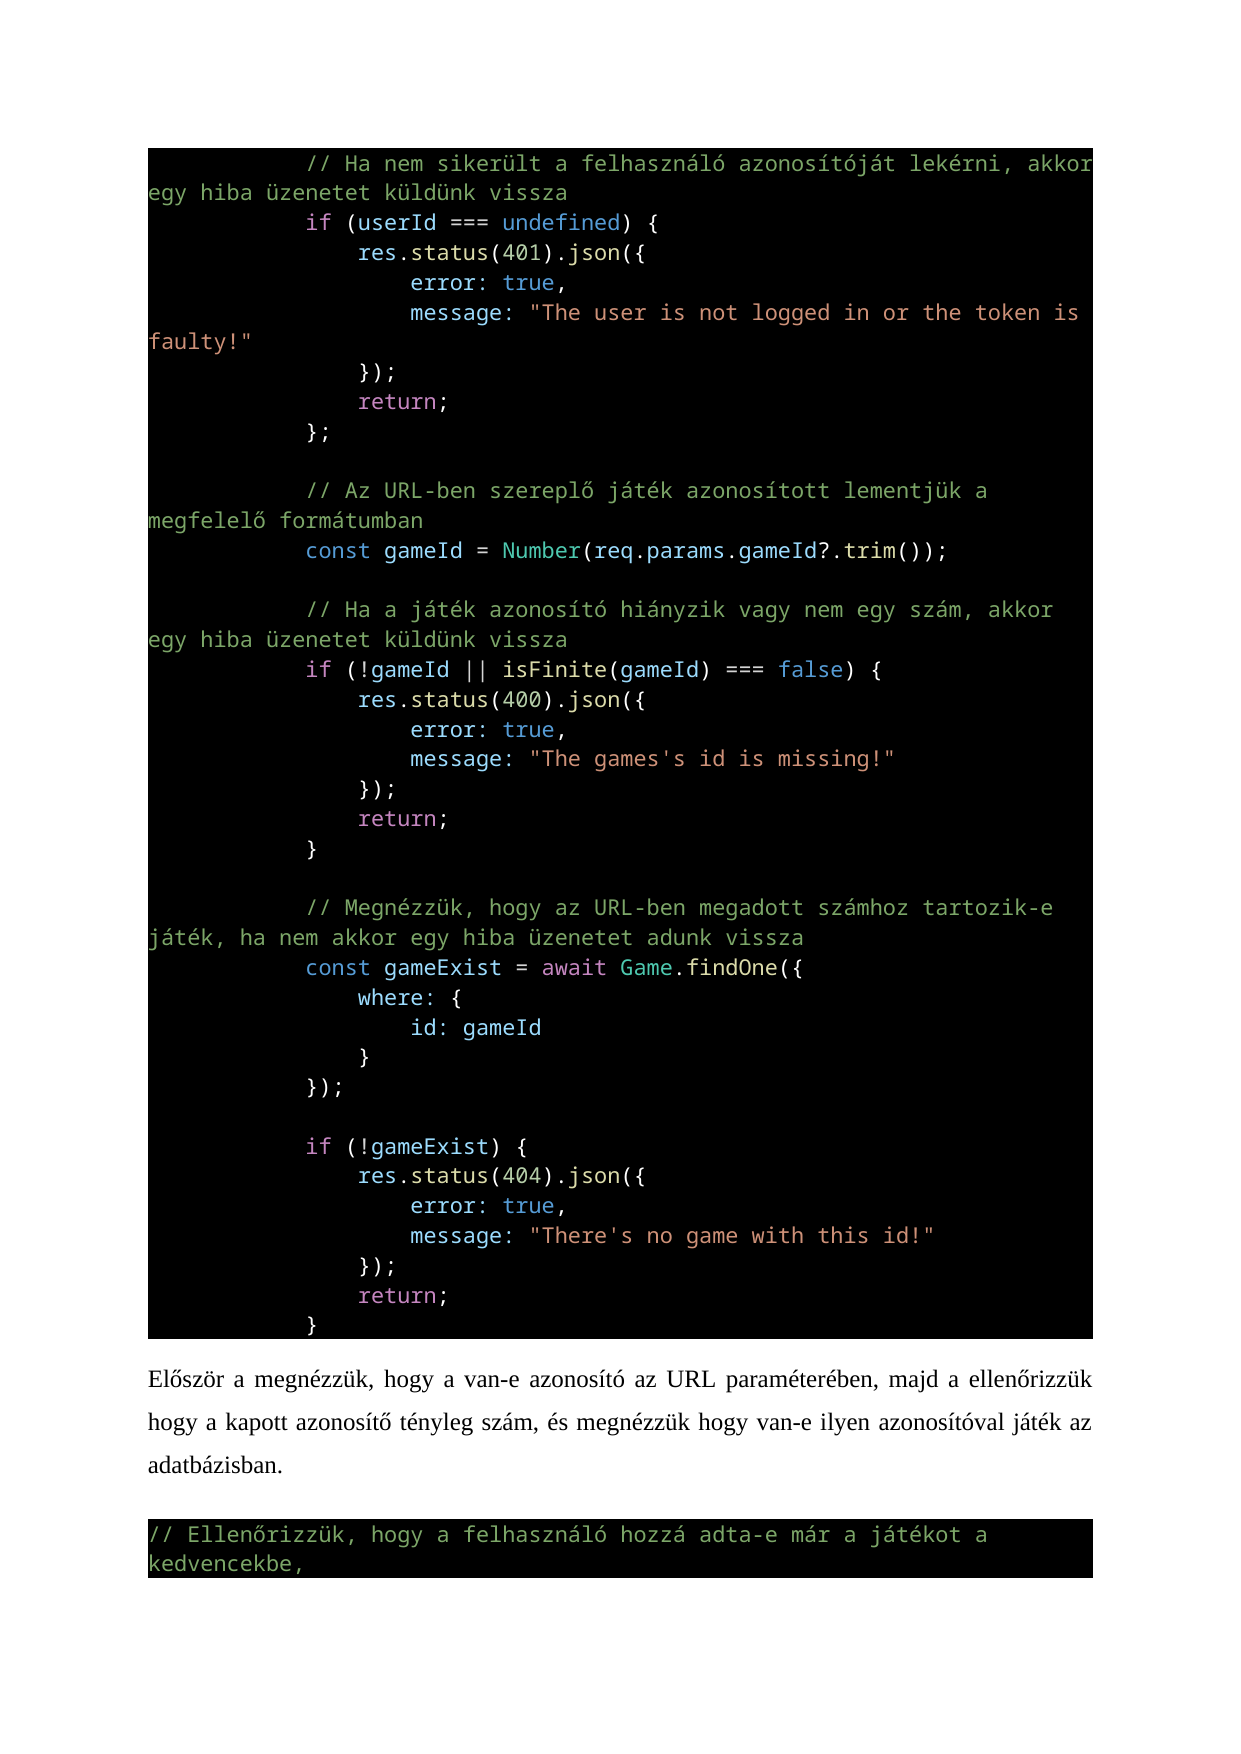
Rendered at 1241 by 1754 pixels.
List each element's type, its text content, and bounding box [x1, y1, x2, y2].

text }); [148, 356, 1093, 386]
text res.status(404).json({ [148, 1161, 1093, 1190]
text res.status(400).json({ [148, 684, 1093, 714]
text // Ha a játék azonosító hiányzik vagy nem egy szám, akkor egy hiba üzenetet küldünk vissza [148, 594, 1093, 654]
text } [148, 1041, 1093, 1071]
text id: gameId [148, 1012, 1093, 1041]
text // Megnézzük, hogy az URL-ben megadott számhoz tartozik-e játék, ha nem akkor egy hiba üzenetet adunk vissza [148, 892, 1093, 952]
text return; [148, 1280, 1093, 1309]
text message: "There's no game with this id!" [148, 1220, 1093, 1250]
text // Ellenőrizzük, hogy a felhasználó hozzá adta-e már a játékot a kedvencekbe, [148, 1519, 1093, 1578]
text if (userId === undefined) { [148, 207, 1093, 237]
text Először a megnézzük, hogy a van-e azonosító az URL paraméterében, majd a ellenőrizzük hogy a kapott azonosítő tényleg szám, és megnézzük hogy van-e ilyen azonosítóval játék az adatbázisban. [148, 1364, 1093, 1479]
text if (!gameExist) { [148, 1131, 1093, 1161]
text }); [148, 1250, 1093, 1280]
text error: true, [148, 1190, 1093, 1220]
text const gameId = Number(req.params.gameId?.trim()); [148, 535, 1093, 565]
text return; [148, 386, 1093, 416]
text message: "The user is not logged in or the token is faulty!" [148, 297, 1093, 356]
text const gameExist = await Game.findOne({ [148, 952, 1093, 982]
text // Ha nem sikerült a felhasználó azonosítóját lekérni, akkor egy hiba üzenetet küldünk vissza [148, 148, 1093, 207]
text }); [148, 1071, 1093, 1101]
text error: true, [148, 714, 1093, 743]
text if (!gameId || isFinite(gameId) === false) { [148, 654, 1093, 684]
text message: "The games's id is missing!" [148, 743, 1093, 773]
text res.status(401).json({ [148, 237, 1093, 267]
text }; [148, 416, 1093, 446]
text error: true, [148, 267, 1093, 297]
text }); [148, 773, 1093, 803]
text where: { [148, 982, 1093, 1012]
text // Az URL-ben szereplő játék azonosított lementjük a megfelelő formátumban [148, 475, 1093, 535]
text } [148, 1309, 1093, 1339]
text } [148, 833, 1093, 863]
text return; [148, 803, 1093, 833]
